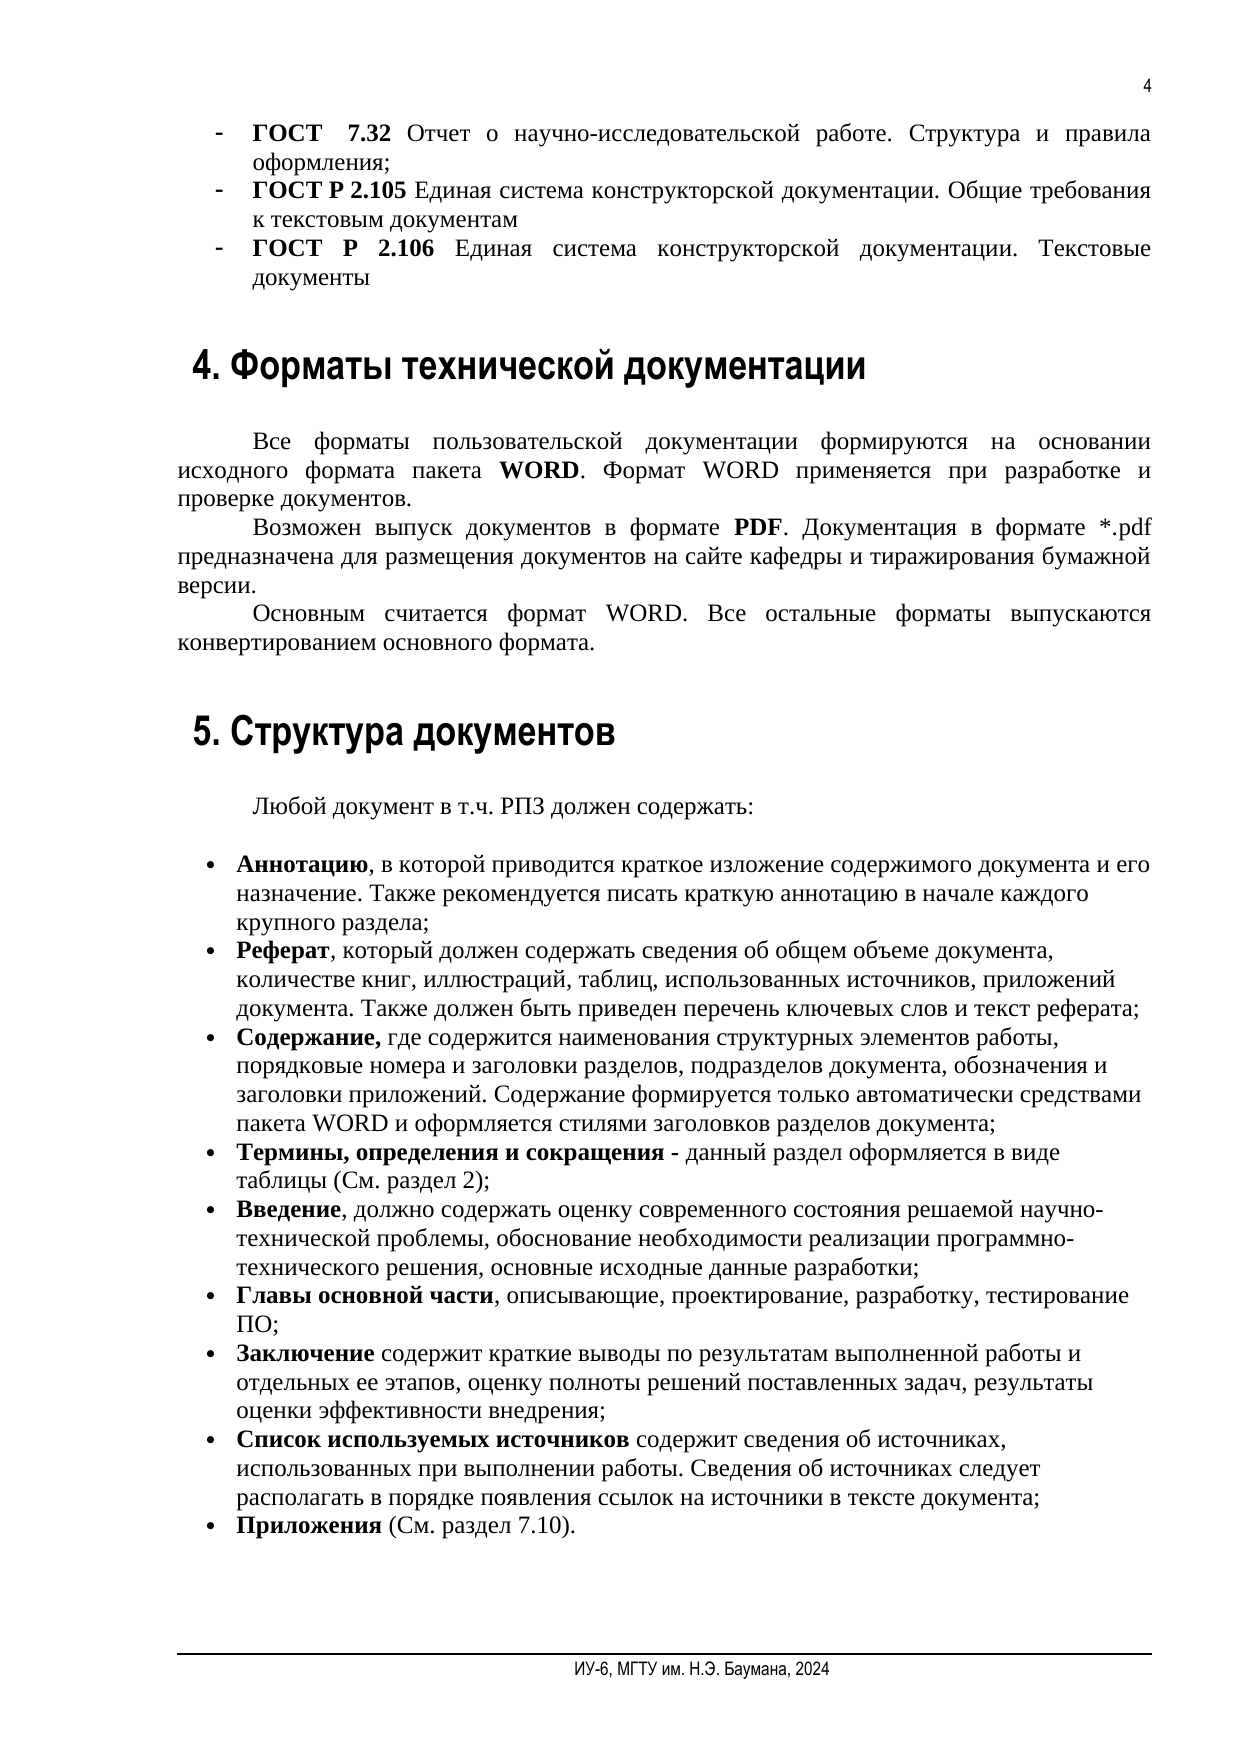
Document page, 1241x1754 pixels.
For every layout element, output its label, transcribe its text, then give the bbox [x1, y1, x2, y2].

list Главы основной части, описывающие, проектирование, разработку, тестирование ПО; [207, 1280, 1152, 1338]
subtitle Структура документов [192, 706, 1152, 754]
text Возможен выпуск документов в формате PDF. Документация в формате *.pdf предназначена для размещения документов на сайте кафедры и тиражирования бумажной версии. [177, 512, 1152, 598]
list Введение, должно содержать оценку современного состояния решаемой научно-технической проблемы, обоснование необходимости реализации программно-технического решения, основные исходные данные разработки; [207, 1194, 1152, 1280]
list ГОСТ Р 2.106 Единая система конструкторской документации. Текстовые документы [215, 233, 1152, 291]
list Заключение содержит краткие выводы по результатам выполненной работы и отдельных ее этапов, оценку полноты решений поставленных задач, результаты оценки эффективности внедрения; [207, 1338, 1152, 1424]
list Приложения (См. раздел 7.10). [207, 1510, 1152, 1539]
list Термины, определения и сокращения - данный раздел оформляется в виде таблицы (См. раздел 2); [207, 1137, 1152, 1194]
list Аннотацию, в которой приводится краткое изложение содержимого документа и его назначение. Также рекомендуется писать краткую аннотацию в начале каждого крупного раздела; [207, 849, 1152, 935]
list ГОСТ Р 2.105 Единая система конструкторской документации. Общие требования к текстовым документам [215, 176, 1152, 233]
text Все форматы пользовательской документации формируются на основании исходного формата пакета WORD. Формат WORD применяется при разработке и проверке документов. [177, 426, 1152, 512]
text Основным считается формат WORD. Все остальные форматы выпускаются конвертированием основного формата. [177, 598, 1152, 656]
list Содержание, где содержится наименования структурных элементов работы, порядковые номера и заголовки разделов, подразделов документа, обозначения и заголовки приложений. Содержание формируется только автоматически средствами пакета WORD и оформляется стилями заголовков разделов документа; [207, 1022, 1152, 1137]
subtitle Форматы технической документации [192, 341, 1152, 388]
list ГОСТ 7.32 Отчет о научно-исследовательской работе. Структура и правила оформления; [215, 118, 1152, 176]
list Реферат, который должен содержать сведения об общем объеме документа, количестве книг, иллюстраций, таблиц, использованных источников, приложений документа. Также должен быть приведен перечень ключевых слов и текст реферата; [207, 935, 1152, 1022]
list Список используемых источников содержит сведения об источниках, использованных при выполнении работы. Сведения об источниках следует располагать в порядке появления ссылок на источники в тексте документа; [207, 1424, 1152, 1510]
text Любой документ в т.ч. РПЗ должен содержать: [177, 791, 1152, 820]
